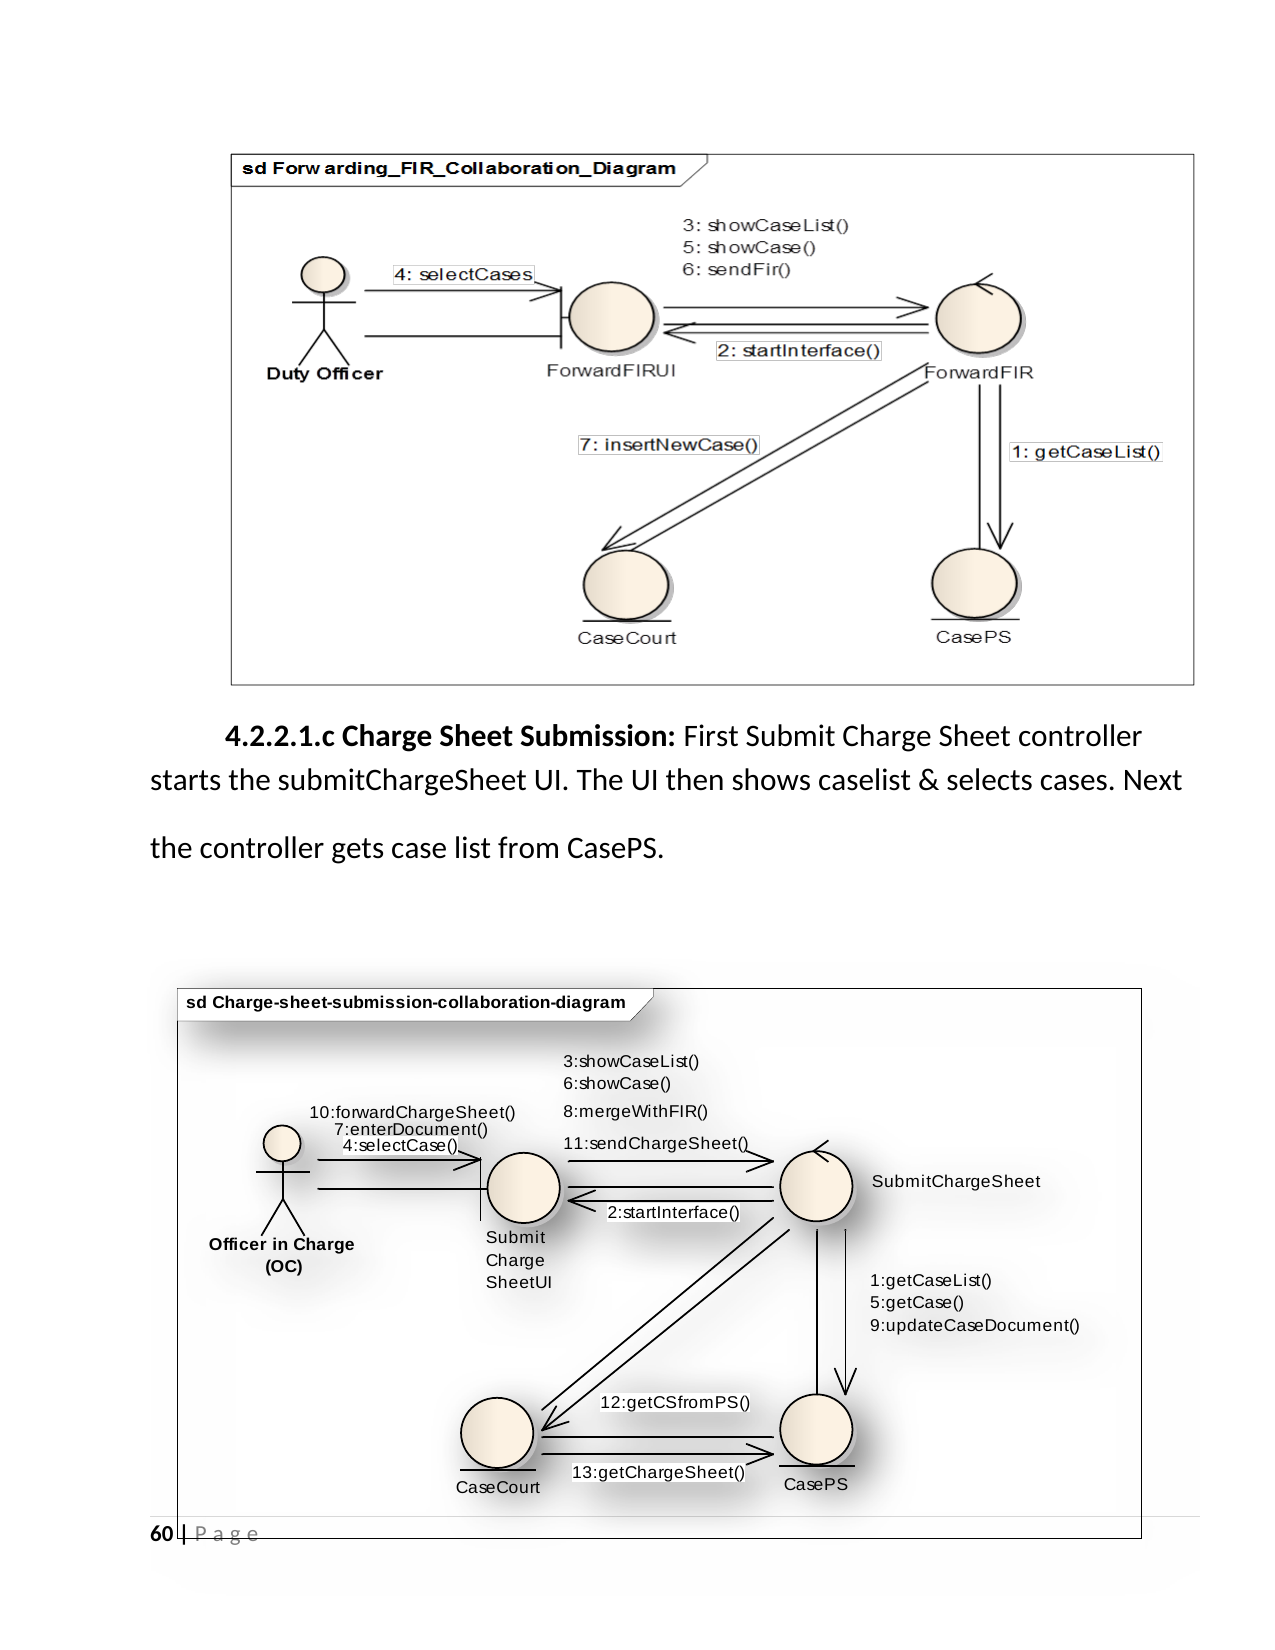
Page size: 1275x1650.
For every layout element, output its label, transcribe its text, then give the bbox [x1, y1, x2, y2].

picture [225, 150, 1200, 691]
text 4.2.2.1.c Charge Sheet Submission: First Submit Charge Sheet controller starts the submitChargeSheet UI. The UI then shows caselist & selects cases. Next the controller gets case list from CasePS. The UI shows cases, enters documents, merges with FIR, updates case document. The OC forwards & sends charge sheet. Case Court gets charge sheet from casePS. [150, 716, 1200, 872]
